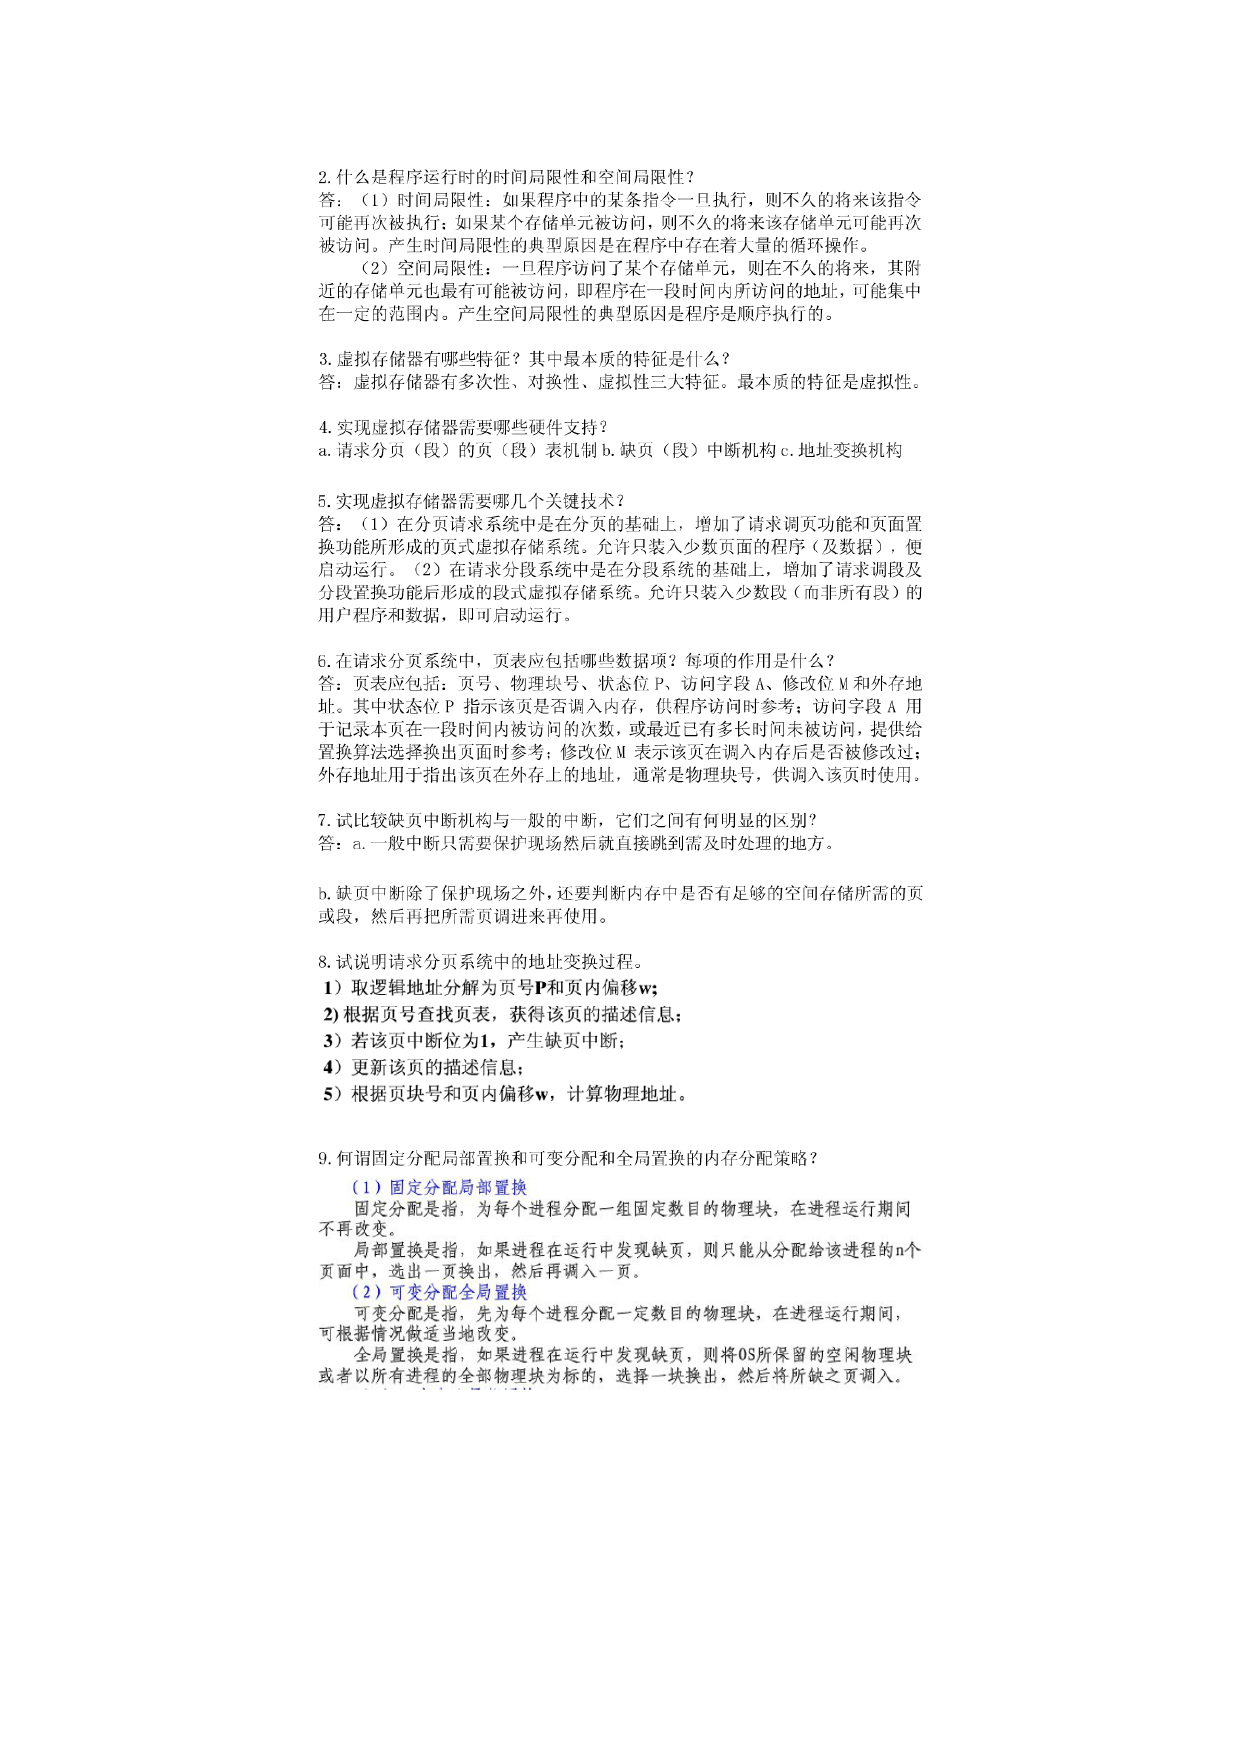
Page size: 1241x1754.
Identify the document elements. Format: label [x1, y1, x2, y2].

picture [187, 162, 1053, 471]
picture [187, 1137, 1053, 1400]
picture [187, 877, 1053, 1119]
picture [187, 487, 1053, 860]
